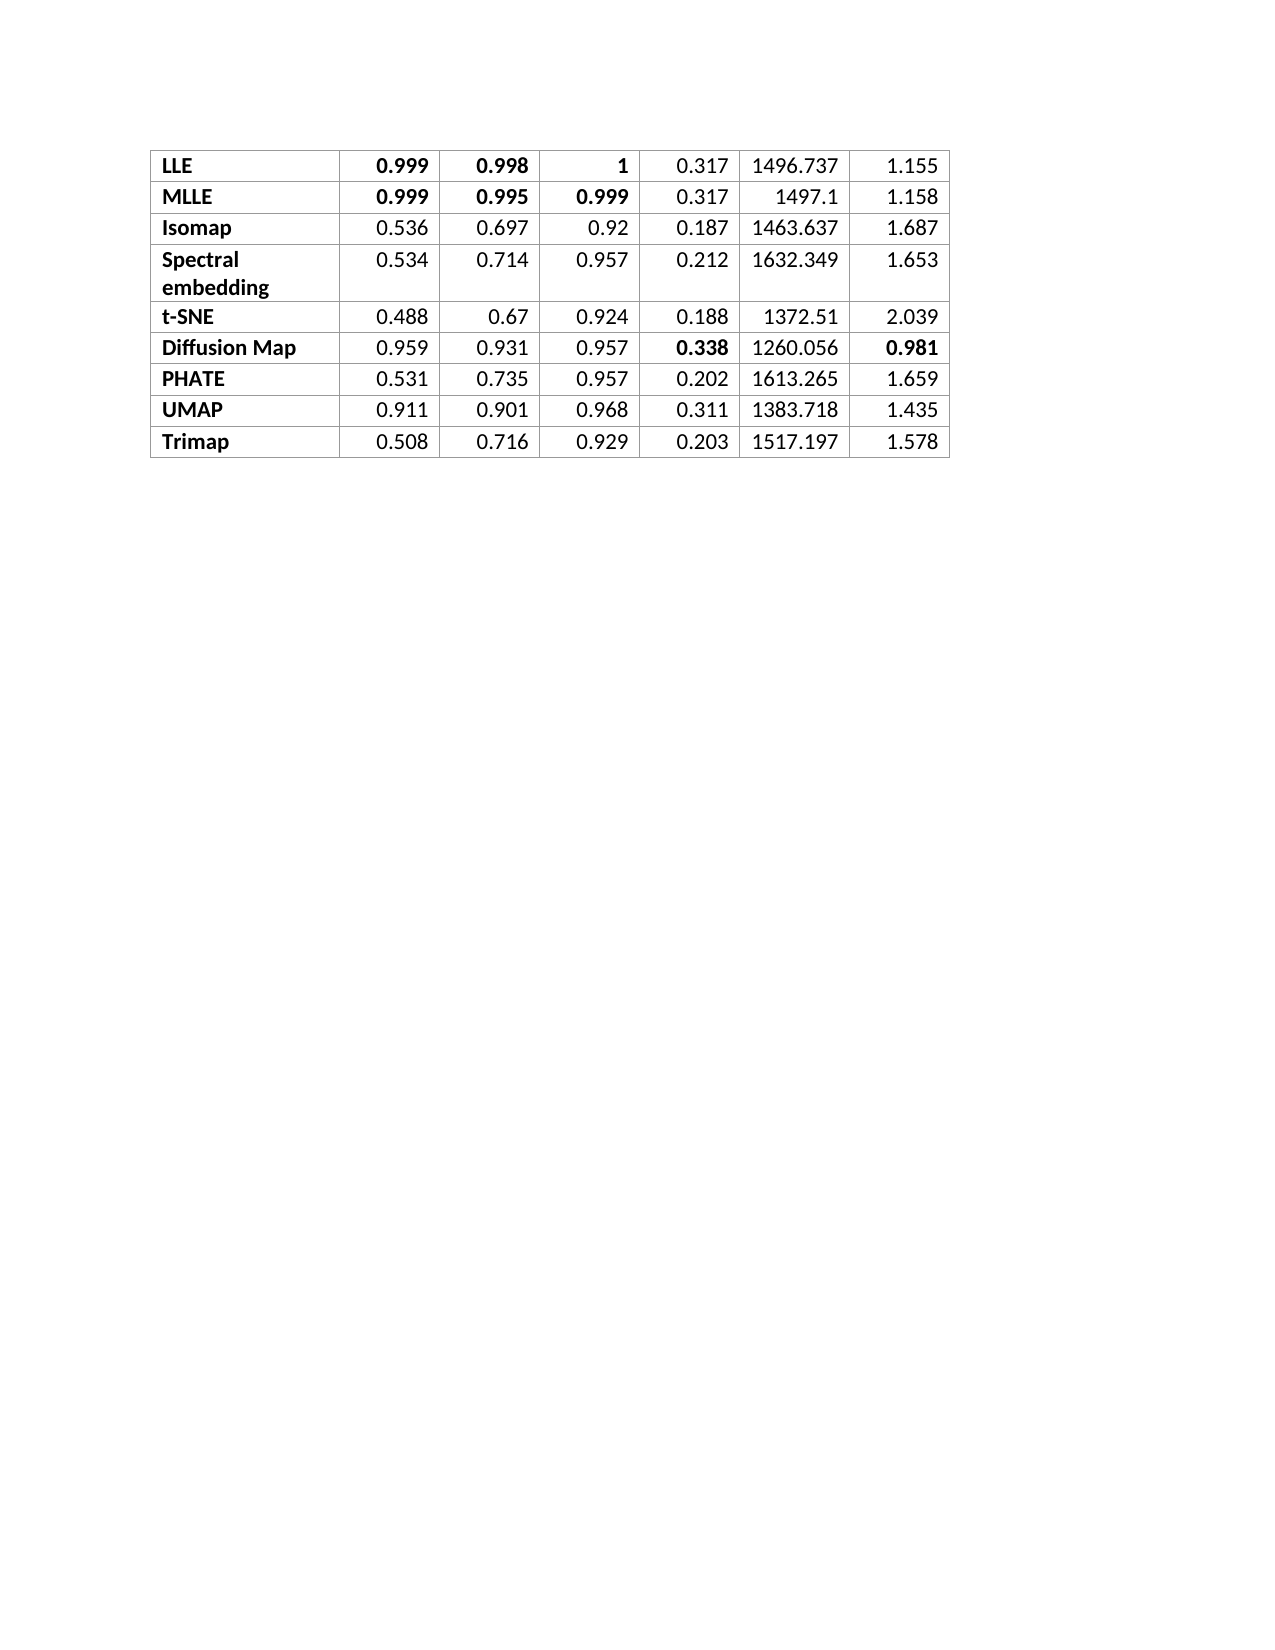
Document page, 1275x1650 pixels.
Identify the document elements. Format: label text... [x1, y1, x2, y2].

table_cell 0.968 [540, 396, 639, 426]
table_cell 1.659 [850, 364, 949, 394]
table_cell 0.716 [440, 427, 539, 457]
table_cell Isomap [151, 214, 339, 244]
table_cell 0.901 [440, 396, 539, 426]
table_cell 0.924 [540, 302, 639, 332]
table_cell 0.931 [440, 333, 539, 363]
table_cell 0.911 [340, 396, 439, 426]
table_cell 0.697 [440, 214, 539, 244]
table_cell 2.039 [850, 302, 949, 332]
table_cell 1497.1 [740, 182, 849, 212]
table_cell 0.957 [540, 245, 639, 301]
table_cell 0.957 [540, 364, 639, 394]
table_cell 0.317 [640, 151, 739, 181]
table_cell 1260.056 [740, 333, 849, 363]
table_cell 0.995 [440, 182, 539, 212]
table_cell 0.999 [340, 182, 439, 212]
table_cell Trimap [151, 427, 339, 457]
table_cell 0.714 [440, 245, 539, 301]
table_cell 0.959 [340, 333, 439, 363]
table_cell 0.188 [640, 302, 739, 332]
table_cell 1.158 [850, 182, 949, 212]
table_cell 0.92 [540, 214, 639, 244]
table_cell 1383.718 [740, 396, 849, 426]
table_cell 0.534 [340, 245, 439, 301]
table_cell 0.957 [540, 333, 639, 363]
table_cell 0.187 [640, 214, 739, 244]
table_cell 1.687 [850, 214, 949, 244]
table_cell Diffusion Map [151, 333, 339, 363]
table_cell t-SNE [151, 302, 339, 332]
table_cell 1632.349 [740, 245, 849, 301]
table_cell MLLE [151, 182, 339, 212]
table_cell 0.203 [640, 427, 739, 457]
table_cell 0.212 [640, 245, 739, 301]
table_cell 0.998 [440, 151, 539, 181]
table_cell 0.202 [640, 364, 739, 394]
table_cell 1463.637 [740, 214, 849, 244]
table_cell 1496.737 [740, 151, 849, 181]
table_cell 1372.51 [740, 302, 849, 332]
table_cell 0.981 [850, 333, 949, 363]
table_cell 0.317 [640, 182, 739, 212]
table_cell 1 [540, 151, 639, 181]
table_cell 0.67 [440, 302, 539, 332]
table_cell 0.999 [540, 182, 639, 212]
table_cell 1517.197 [740, 427, 849, 457]
table_cell 0.999 [340, 151, 439, 181]
table_cell Spectral embedding [151, 245, 339, 301]
table_cell 0.531 [340, 364, 439, 394]
table_cell 0.488 [340, 302, 439, 332]
table_cell 1.155 [850, 151, 949, 181]
table_cell 0.929 [540, 427, 639, 457]
table_cell 1.435 [850, 396, 949, 426]
table_cell 0.311 [640, 396, 739, 426]
table_cell 0.338 [640, 333, 739, 363]
table_cell 1.578 [850, 427, 949, 457]
table_cell LLE [151, 151, 339, 181]
table_cell UMAP [151, 396, 339, 426]
table_cell 0.536 [340, 214, 439, 244]
table_cell 0.508 [340, 427, 439, 457]
table_cell PHATE [151, 364, 339, 394]
table_cell 1613.265 [740, 364, 849, 394]
table_cell 0.735 [440, 364, 539, 394]
table_cell 1.653 [850, 245, 949, 301]
